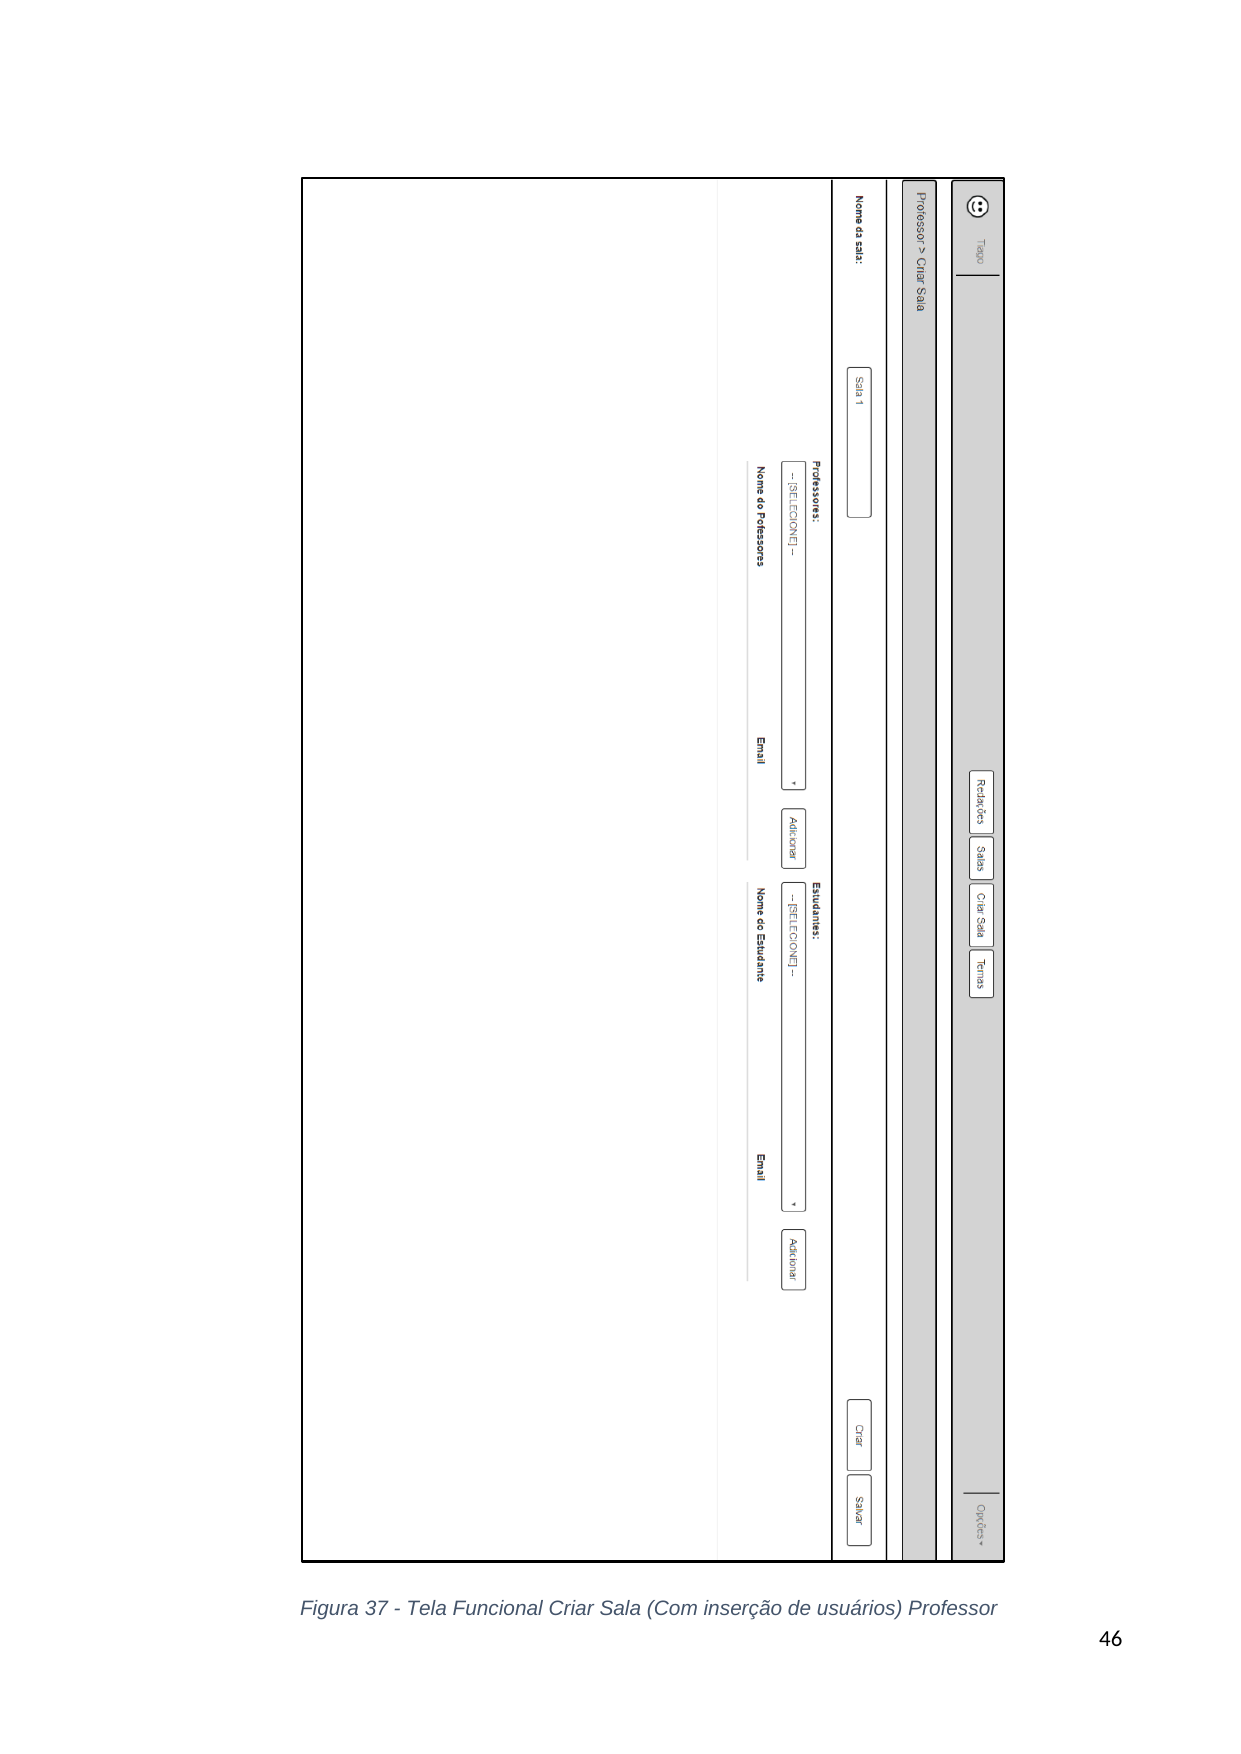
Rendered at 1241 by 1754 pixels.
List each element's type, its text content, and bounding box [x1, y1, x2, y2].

text Figura 37 - Tela Funcional Criar Sala (Com inserção de usuários) Professor [177, 1595, 1122, 1619]
picture [303, 181, 1003, 1560]
